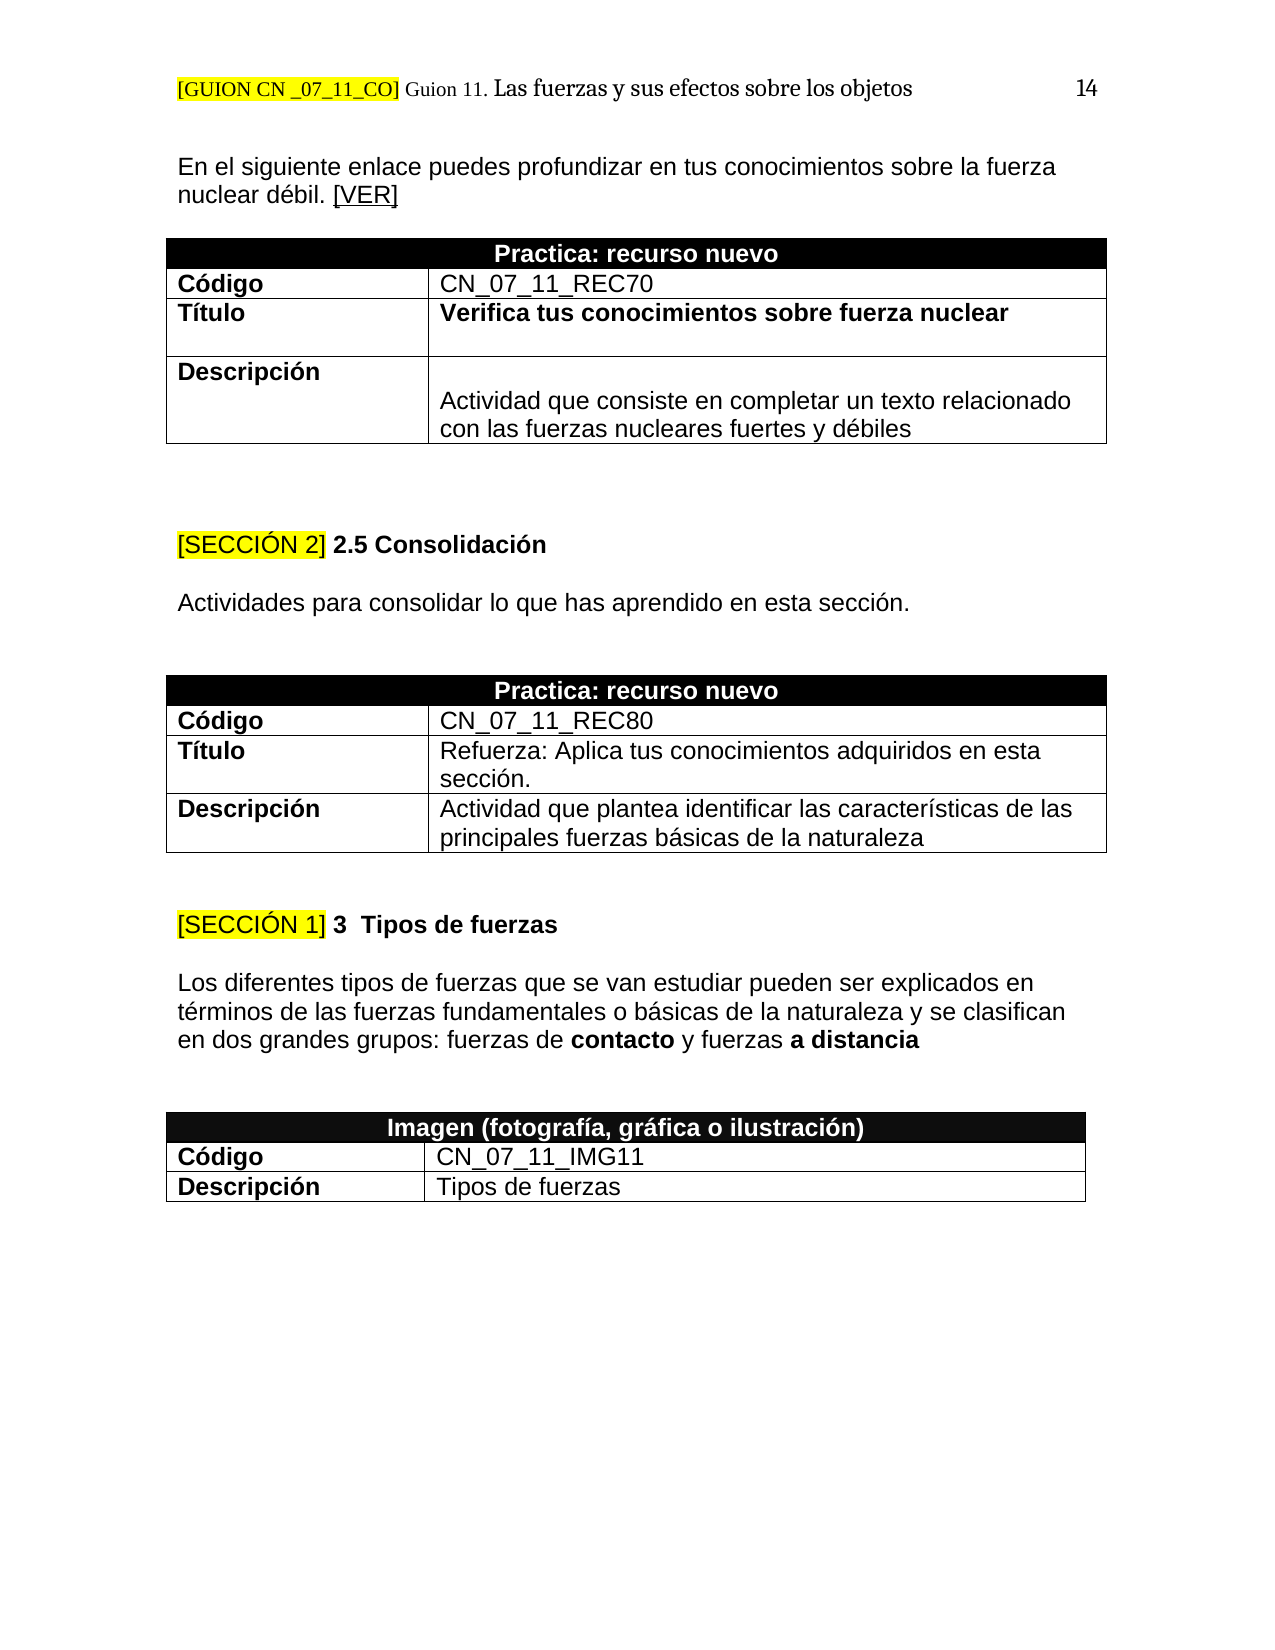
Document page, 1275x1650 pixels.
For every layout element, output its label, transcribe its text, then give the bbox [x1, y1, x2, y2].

table_cell CN_07_11_REC70 [429, 269, 1106, 297]
table_header Practica: recurso nuevo [167, 239, 1106, 268]
table_cell Código [167, 269, 428, 297]
text [SECCIÓN 1] 3 Tipos de fuerzas [326, 910, 1098, 939]
table_cell Verifica tus conocimientos sobre fuerza nuclear [429, 299, 1106, 356]
table_cell Tipos de fuerzas [425, 1172, 1085, 1201]
table_cell Título [167, 299, 428, 356]
table_cell Descripción [167, 357, 428, 443]
table_cell Título [167, 736, 428, 793]
table_cell Actividad que plantea identificar las características de las principales fuerzas básicas de la naturaleza [429, 794, 1106, 852]
text En el siguiente enlace puedes profundizar en tus conocimientos sobre la fuerza nuclear débil. [VER] [177, 152, 1098, 209]
table_cell Actividad que consiste en completar un texto relacionado con las fuerzas nucleares fuertes y débiles [429, 357, 1106, 443]
text [SECCIÓN 2] 2.5 Consolidación [326, 531, 1098, 559]
table_header Practica: recurso nuevo [167, 676, 1106, 705]
table_header Imagen (fotografía, gráfica o ilustración) [167, 1113, 1085, 1141]
table_cell Refuerza: Aplica tus conocimientos adquiridos en esta sección. [429, 736, 1106, 793]
table_cell CN_07_11_REC80 [429, 706, 1106, 735]
table_cell Descripción [167, 1172, 424, 1201]
text Actividades para consolidar lo que has aprendido en esta sección. [177, 588, 1098, 617]
table_cell Código [167, 706, 428, 735]
table_cell CN_07_11_IMG11 [425, 1143, 1085, 1171]
table_cell Código [167, 1143, 424, 1171]
text Los diferentes tipos de fuerzas que se van estudiar pueden ser explicados en términos de las fuerzas fundamentales o básicas de la naturaleza y se clasifican en dos grandes grupos: fuerzas de contacto y fuerzas a distancia [177, 968, 1098, 1054]
table_cell Descripción [167, 794, 428, 852]
